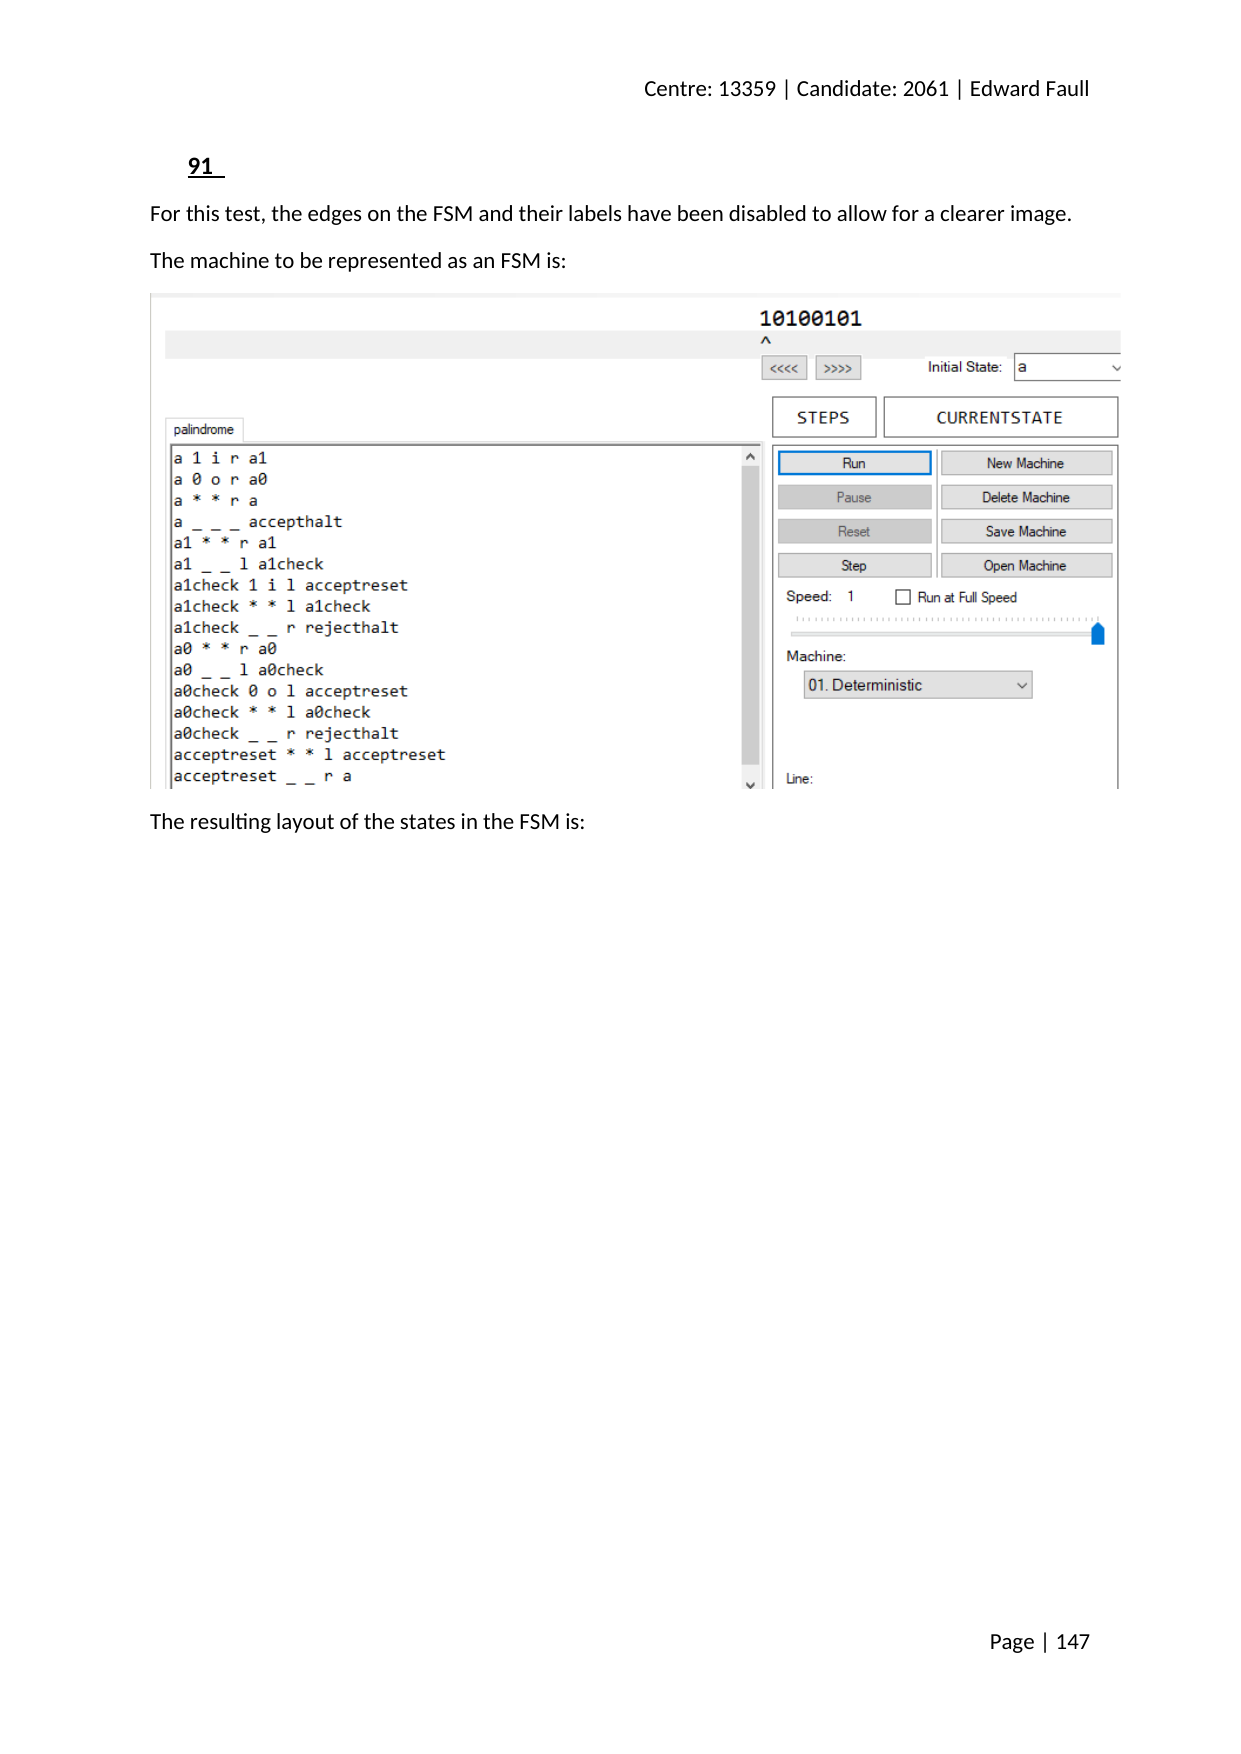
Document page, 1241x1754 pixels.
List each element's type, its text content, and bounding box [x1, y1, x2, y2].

picture [150, 293, 1121, 789]
text For this test, the edges on the FSM and their labels have been disabled to allow for a clearer image. [150, 199, 1090, 227]
text The resulting layout of the states in the FSM is: [150, 807, 1090, 835]
text The machine to be represented as an FSM is: [150, 246, 1090, 274]
